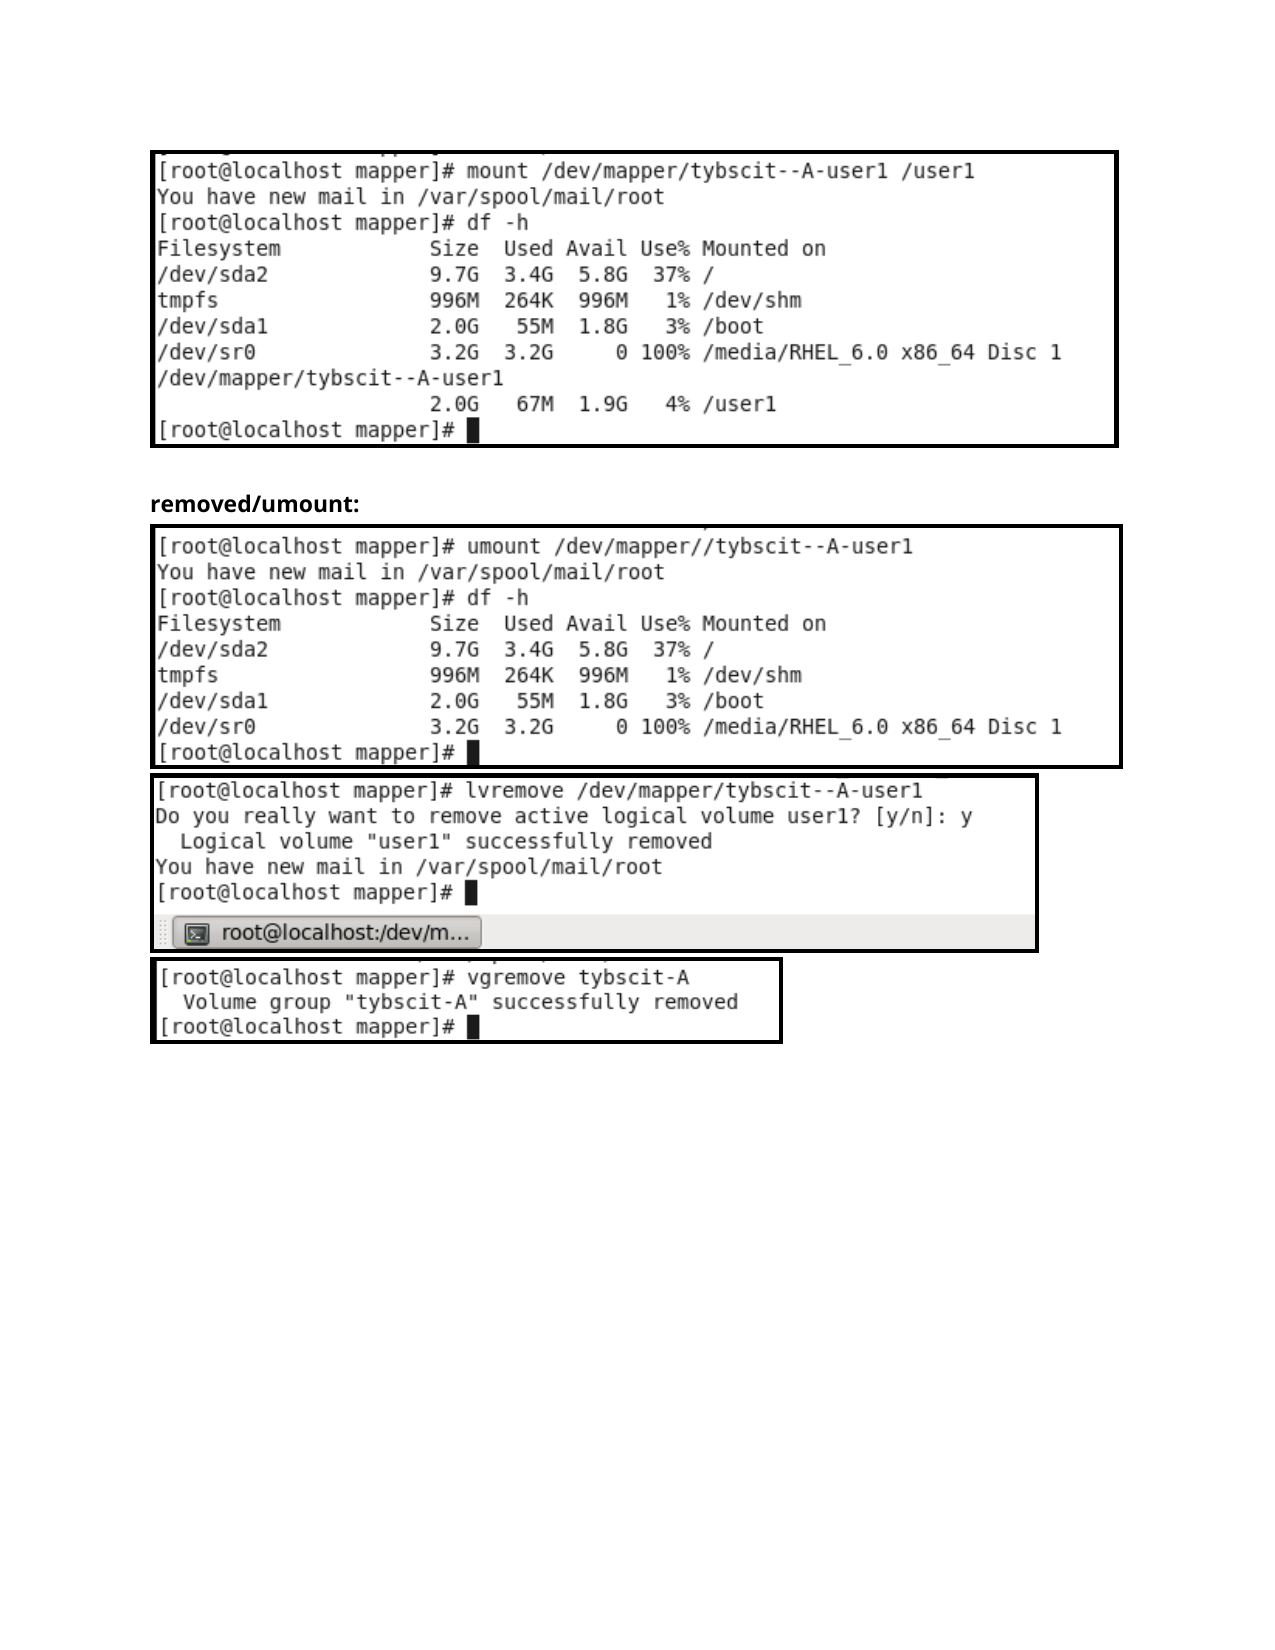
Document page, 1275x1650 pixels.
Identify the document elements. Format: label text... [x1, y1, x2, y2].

picture [154, 154, 1114, 444]
picture [154, 528, 1119, 765]
text removed/umount: [150, 488, 1125, 519]
picture [154, 961, 779, 1040]
picture [154, 778, 1035, 949]
